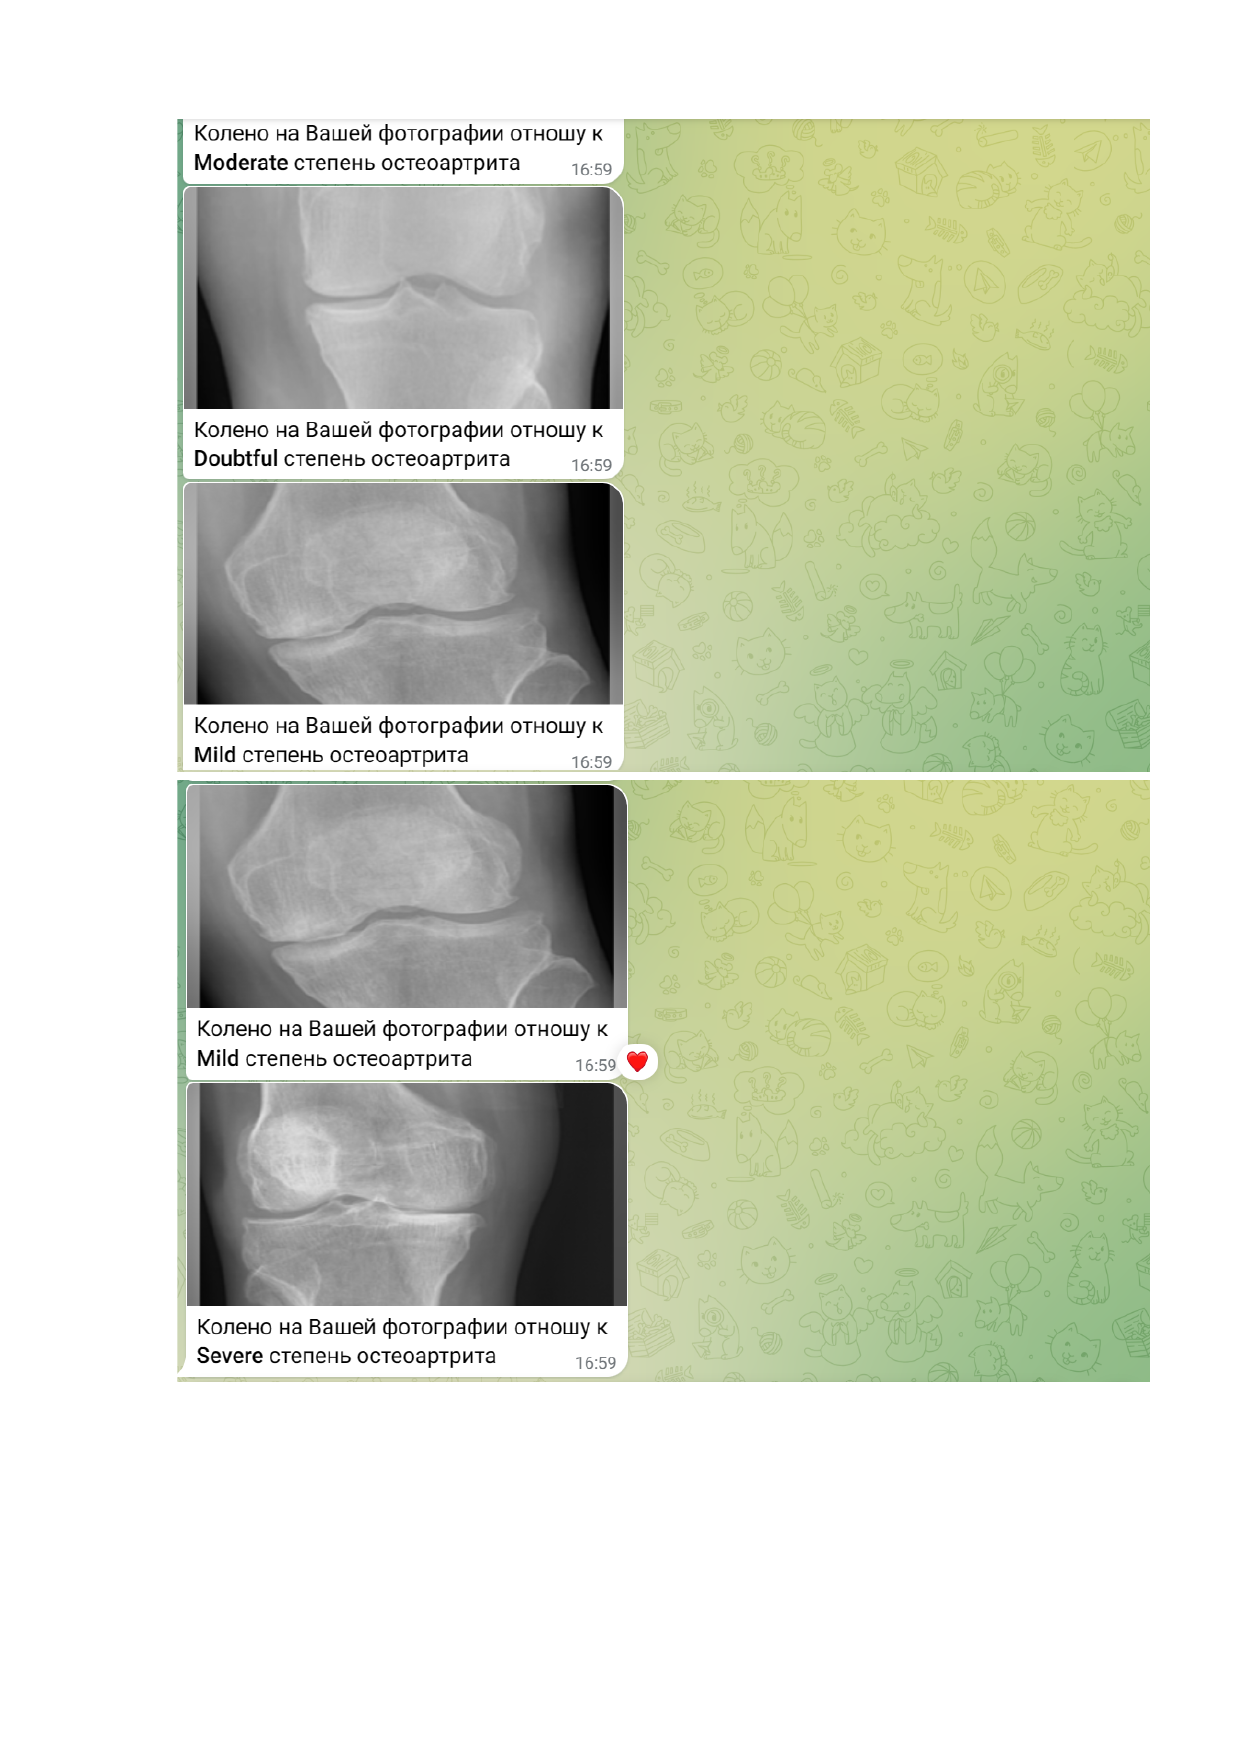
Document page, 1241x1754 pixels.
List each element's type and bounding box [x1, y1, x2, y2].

picture [177, 118, 1150, 772]
picture [177, 780, 1150, 1382]
